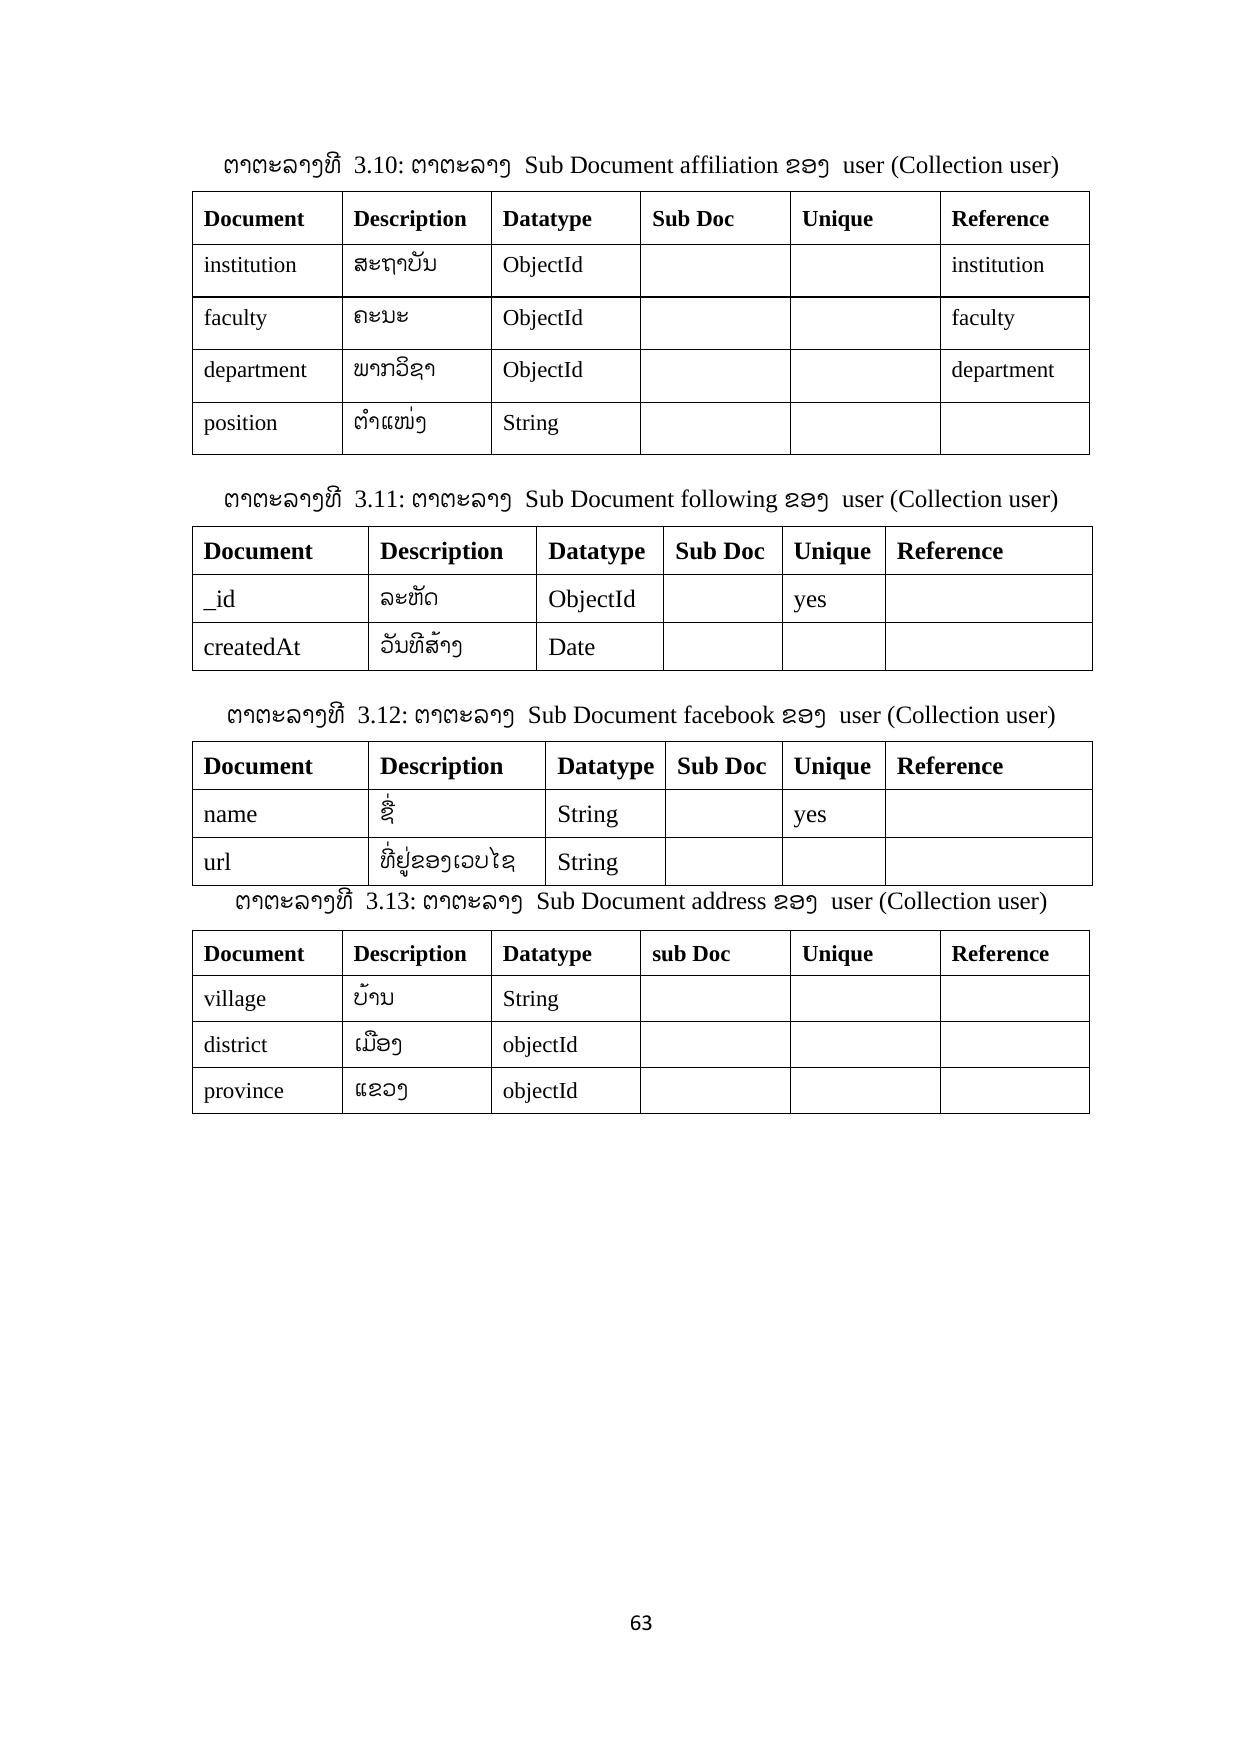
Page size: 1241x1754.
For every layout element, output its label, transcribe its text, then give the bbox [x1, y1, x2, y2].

table_header Sub Doc [641, 192, 790, 244]
table_header Description [343, 192, 491, 244]
table_cell url [193, 838, 368, 885]
table_header Unique [783, 742, 885, 789]
table_cell ທີ່ຢູ່ຂອງເວບໄຊ [369, 838, 545, 885]
table_cell ພາກວິຊາ [343, 350, 491, 402]
table_cell position [193, 403, 342, 454]
table_header Unique [791, 192, 940, 244]
table_cell ລະຫັດ [369, 575, 536, 622]
table_header Reference [941, 931, 1089, 975]
table_cell institution [941, 245, 1089, 296]
table_cell Date [537, 623, 663, 670]
table_cell ຊື່ [369, 790, 545, 837]
table_cell [664, 575, 782, 622]
table_cell [791, 403, 940, 454]
table_cell _id [193, 575, 368, 622]
table_cell ຄະນະ [343, 298, 491, 349]
table_cell [791, 298, 940, 349]
table_cell [666, 790, 782, 837]
table_cell faculty [941, 298, 1089, 349]
table_header Unique [791, 931, 940, 975]
table_header Sub Doc [664, 527, 782, 574]
table_cell [641, 976, 790, 1021]
table_cell department [941, 350, 1089, 402]
table_cell yes [783, 575, 885, 622]
table_cell [641, 403, 790, 454]
table_cell [886, 623, 1092, 670]
table_cell ObjectId [492, 298, 640, 349]
table_cell [791, 1068, 940, 1112]
table_header Reference [886, 527, 1092, 574]
table_cell province [193, 1068, 342, 1112]
table_cell [941, 1068, 1089, 1112]
text ຕາຕະລາງທີ 3.12: ຕາຕະລາງ Sub Document facebook ຂອງ user (Collection user) [192, 700, 1090, 729]
table_cell createdAt [193, 623, 368, 670]
table_cell [791, 1022, 940, 1067]
table_cell [641, 350, 790, 402]
table_header Datatype [537, 527, 663, 574]
table_header Document [193, 931, 342, 975]
table_cell [886, 575, 1092, 622]
table_cell ObjectId [492, 350, 640, 402]
text ຕາຕະລາງທີ 3.10: ຕາຕະລາງ Sub Document affiliation ຂອງ user (Collection user) [192, 150, 1090, 179]
table_cell [791, 976, 940, 1021]
table_cell [783, 623, 885, 670]
table_header Reference [886, 742, 1092, 789]
table_header Document [193, 742, 368, 789]
table_cell [941, 403, 1089, 454]
table_header Reference [941, 192, 1089, 244]
table_cell String [546, 838, 665, 885]
table_cell ສະຖາບັນ [343, 245, 491, 296]
table_cell department [193, 350, 342, 402]
table_cell [641, 245, 790, 296]
table_header Unique [783, 527, 885, 574]
table_cell ຕຳແໜ່ງ [343, 403, 491, 454]
table_cell objectId [492, 1022, 640, 1067]
table_header Datatype [492, 192, 640, 244]
table_cell ເມືອງ [343, 1022, 491, 1067]
table_cell [791, 245, 940, 296]
table_header Document [193, 527, 368, 574]
table_cell [666, 838, 782, 885]
table_cell [791, 350, 940, 402]
table_cell String [546, 790, 665, 837]
table_cell [941, 976, 1089, 1021]
table_cell district [193, 1022, 342, 1067]
table_header sub Doc [641, 931, 790, 975]
text ຕາຕະລາງທີ 3.11: ຕາຕະລາງ Sub Document following ຂອງ user (Collection user) [192, 484, 1090, 513]
table_cell ແຂວງ [343, 1068, 491, 1112]
table_cell String [492, 403, 640, 454]
table_header Document [193, 192, 342, 244]
table_header Description [369, 527, 536, 574]
table_header Datatype [492, 931, 640, 975]
table_cell [641, 1068, 790, 1112]
table_cell objectId [492, 1068, 640, 1112]
table_cell yes [783, 790, 885, 837]
table_cell [941, 1022, 1089, 1067]
table_header Datatype [546, 742, 665, 789]
table_cell faculty [193, 298, 342, 349]
table_header Description [343, 931, 491, 975]
table_cell String [492, 976, 640, 1021]
table_cell ວັນທີສ້າງ [369, 623, 536, 670]
table_cell ObjectId [492, 245, 640, 296]
table_cell [886, 838, 1092, 885]
table_cell [641, 1022, 790, 1067]
table_cell name [193, 790, 368, 837]
table_header Sub Doc [666, 742, 782, 789]
table_cell [641, 298, 790, 349]
table_cell village [193, 976, 342, 1021]
table_cell institution [193, 245, 342, 296]
table_cell ObjectId [537, 575, 663, 622]
table_cell [664, 623, 782, 670]
table_header Description [369, 742, 545, 789]
table_cell [886, 790, 1092, 837]
table_cell ບ້ານ [343, 976, 491, 1021]
text ຕາຕະລາງທີ 3.13: ຕາຕະລາງ Sub Document address ຂອງ user (Collection user) [192, 886, 1090, 915]
table_cell [783, 838, 885, 885]
